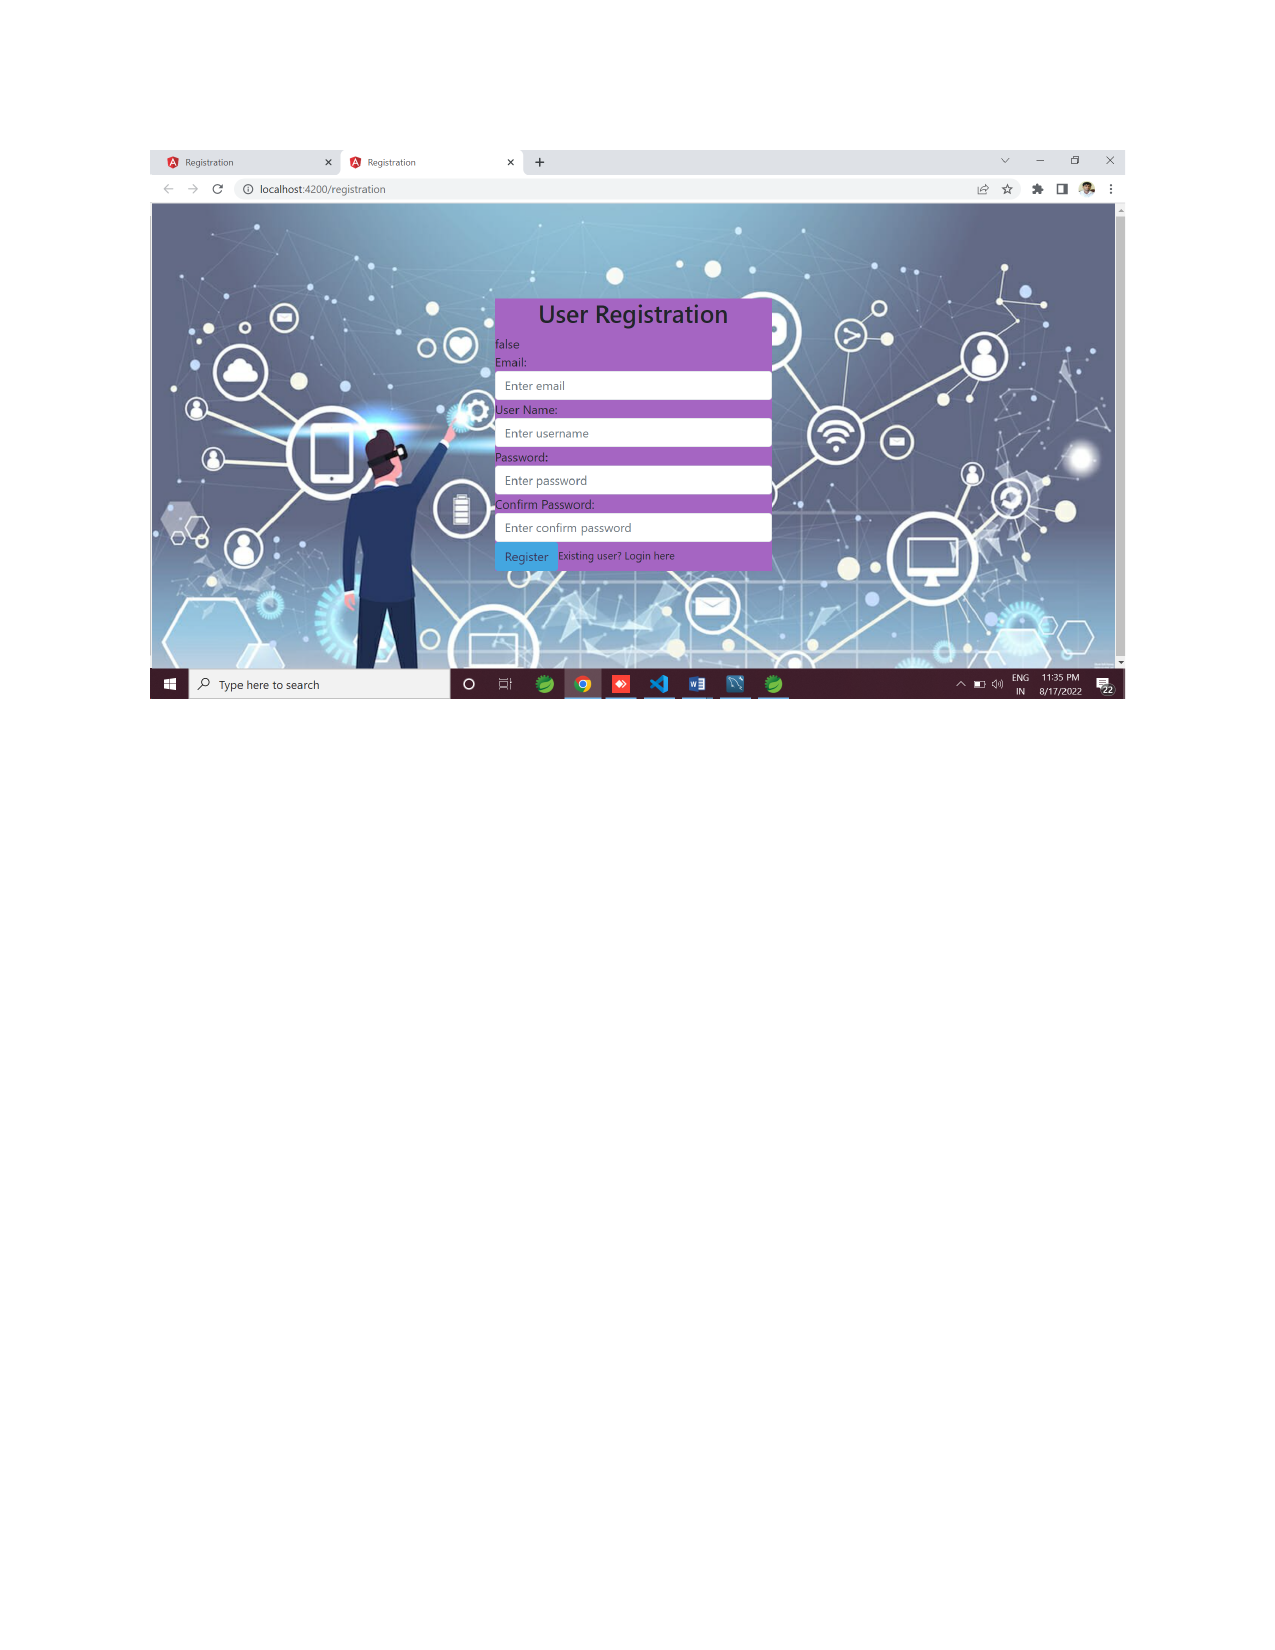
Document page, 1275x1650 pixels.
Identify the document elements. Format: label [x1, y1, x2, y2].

picture [150, 150, 1125, 699]
